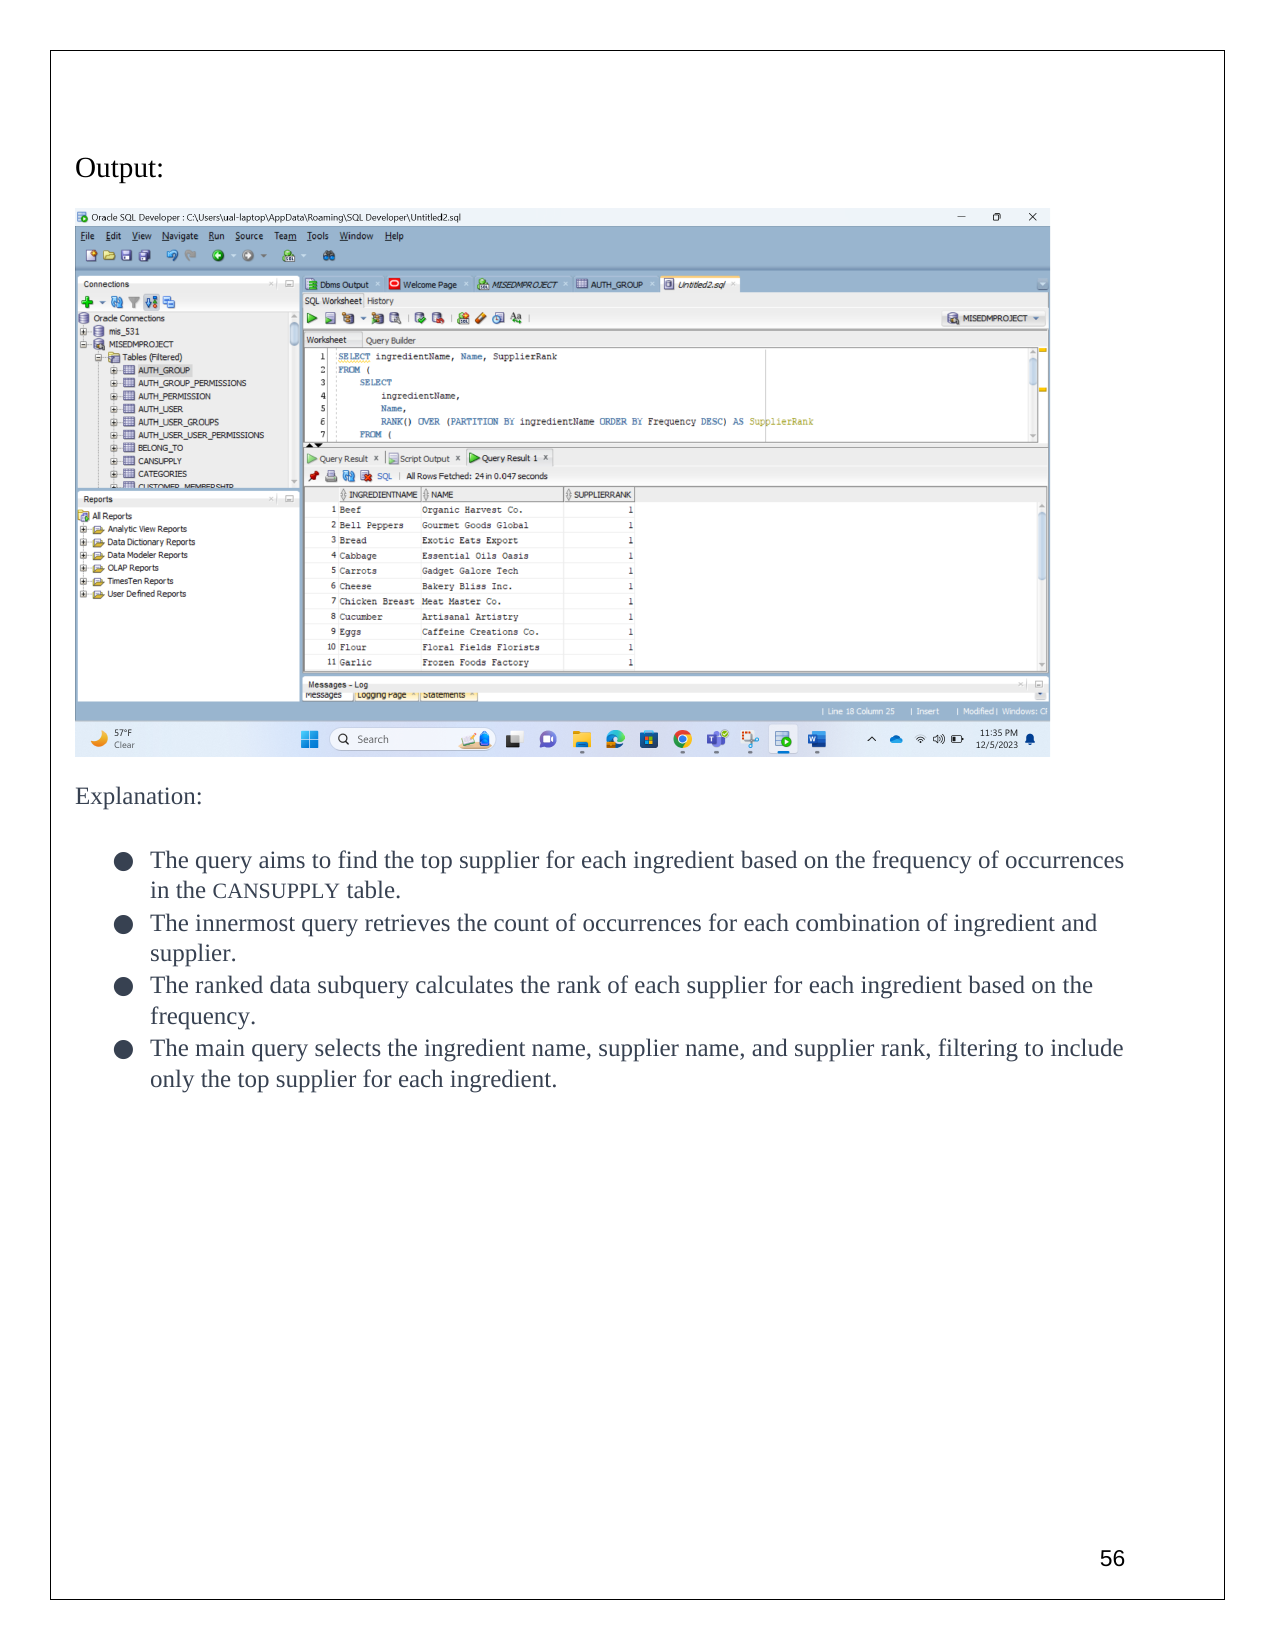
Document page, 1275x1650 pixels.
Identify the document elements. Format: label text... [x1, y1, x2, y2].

text Output: [75, 150, 1125, 183]
picture [75, 208, 1050, 757]
list The innermost query retrieves the count of occurrences for each combination of ingredient and supplier. [112, 904, 1125, 967]
list The query aims to find the top supplier for each ingredient based on the frequency of occurrences in the CANSUPPLY table. [112, 841, 1125, 904]
list The main query selects the ingredient name, supplier name, and supplier rank, filtering to include only the top supplier for each ingredient. [112, 1030, 1125, 1093]
list The ranked data subquery calculates the rank of each supplier for each ingredient based on the frequency. [112, 967, 1125, 1030]
text Explanation: [75, 781, 1125, 810]
